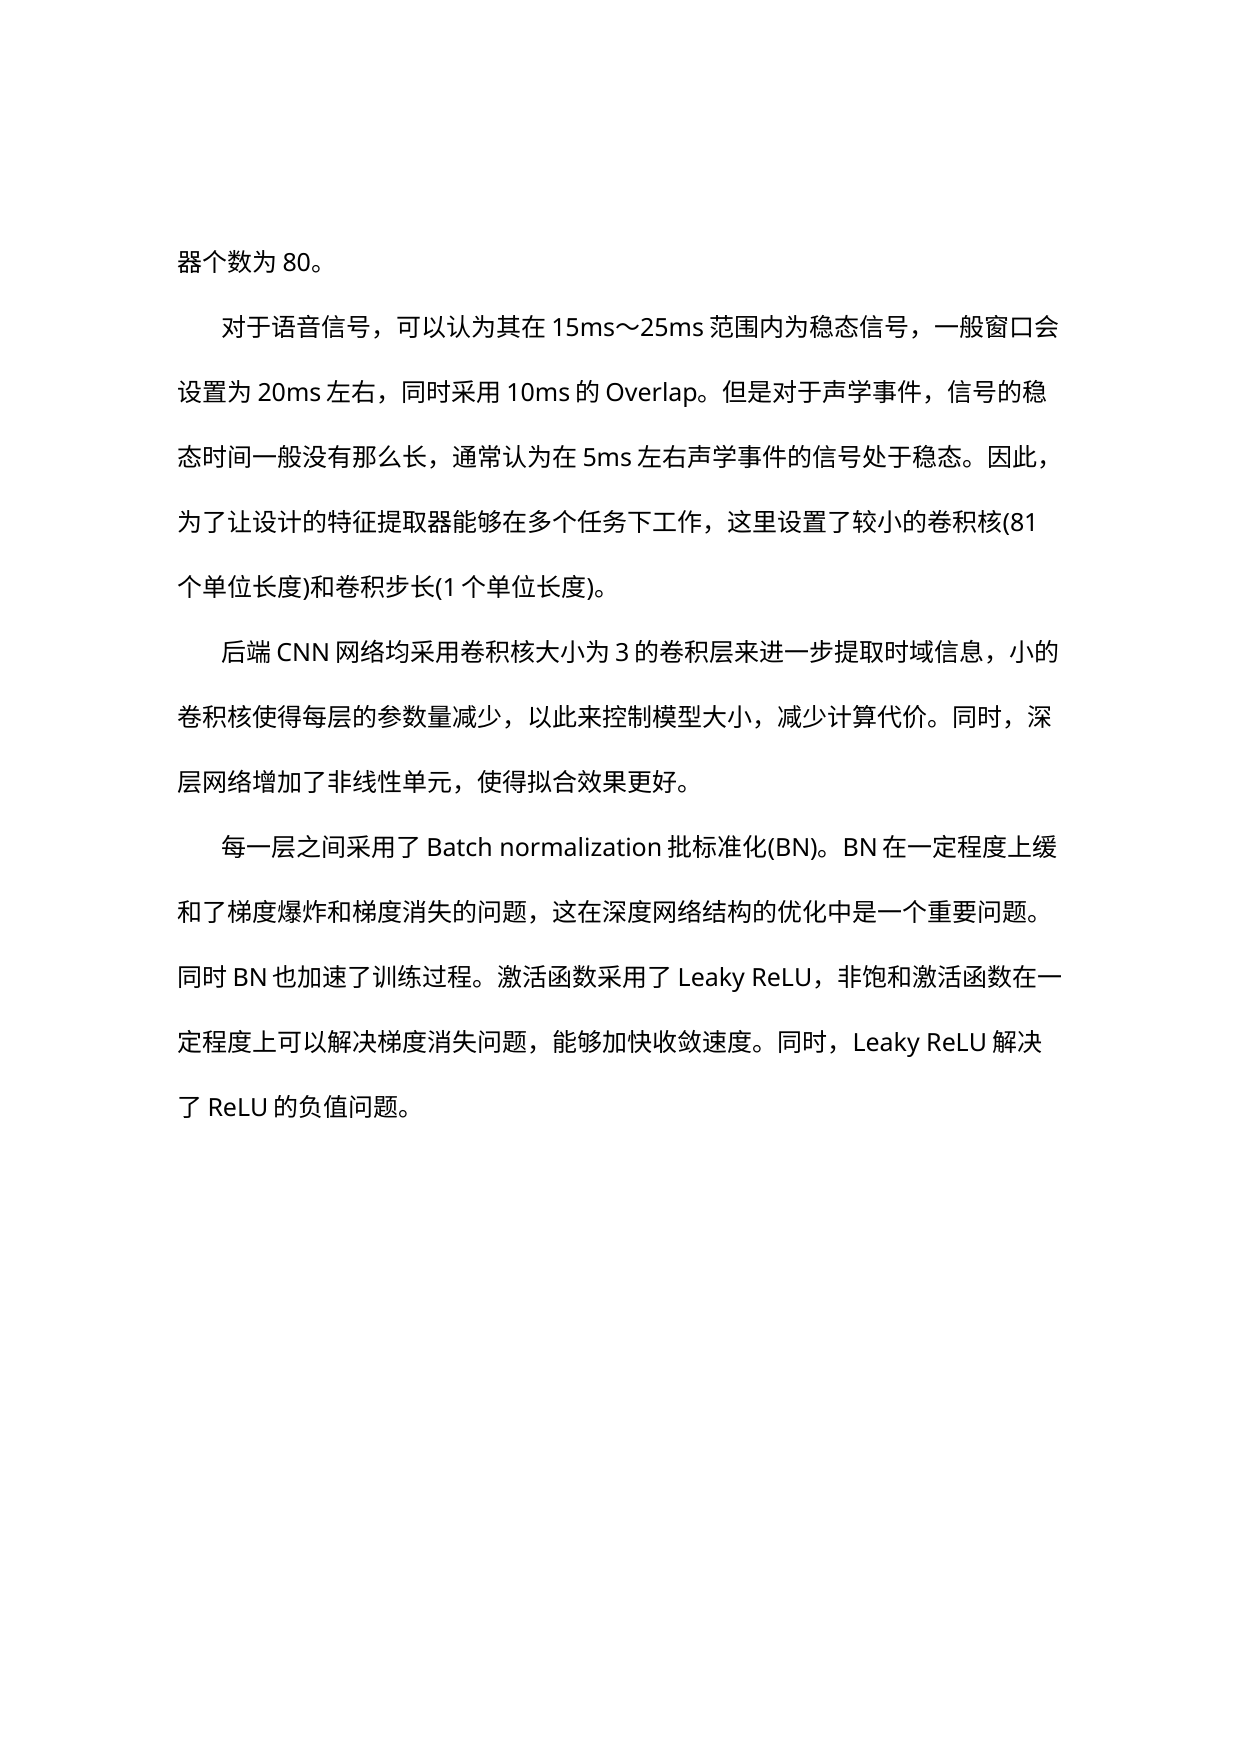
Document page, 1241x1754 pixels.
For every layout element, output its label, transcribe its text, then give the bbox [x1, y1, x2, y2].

text 每一层之间采用了Batch normalization批标准化(BN)。BN在一定程度上缓和了梯度爆炸和梯度消失的问题，这在深度网络结构的优化中是一个重要问题。同时BN也加速了训练过程。激活函数采用了Leaky ReLU，非饱和激活函数在一定程度上可以解决梯度消失问题，能够加快收敛速度。同时，Leaky ReLU解决了ReLU的负值问题。 [177, 813, 1063, 1138]
text 后端CNN网络均采用卷积核大小为3的卷积层来进一步提取时域信息，小的卷积核使得每层的参数量减少，以此来控制模型大小，减少计算代价。同时，深层网络增加了非线性单元，使得拟合效果更好。 [177, 618, 1063, 813]
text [177, 228, 1063, 293]
text 对于语音信号，可以认为其在15ms～25ms范围内为稳态信号，一般窗口会设置为20ms左右，同时采用10ms的Overlap。但是对于声学事件，信号的稳态时间一般没有那么长，通常认为在5ms左右声学事件的信号处于稳态。因此，为了让设计的特征提取器能够在多个任务下工作，这里设置了较小的卷积核(81个单位长度)和卷积步长(1个单位长度)。 [177, 293, 1063, 618]
